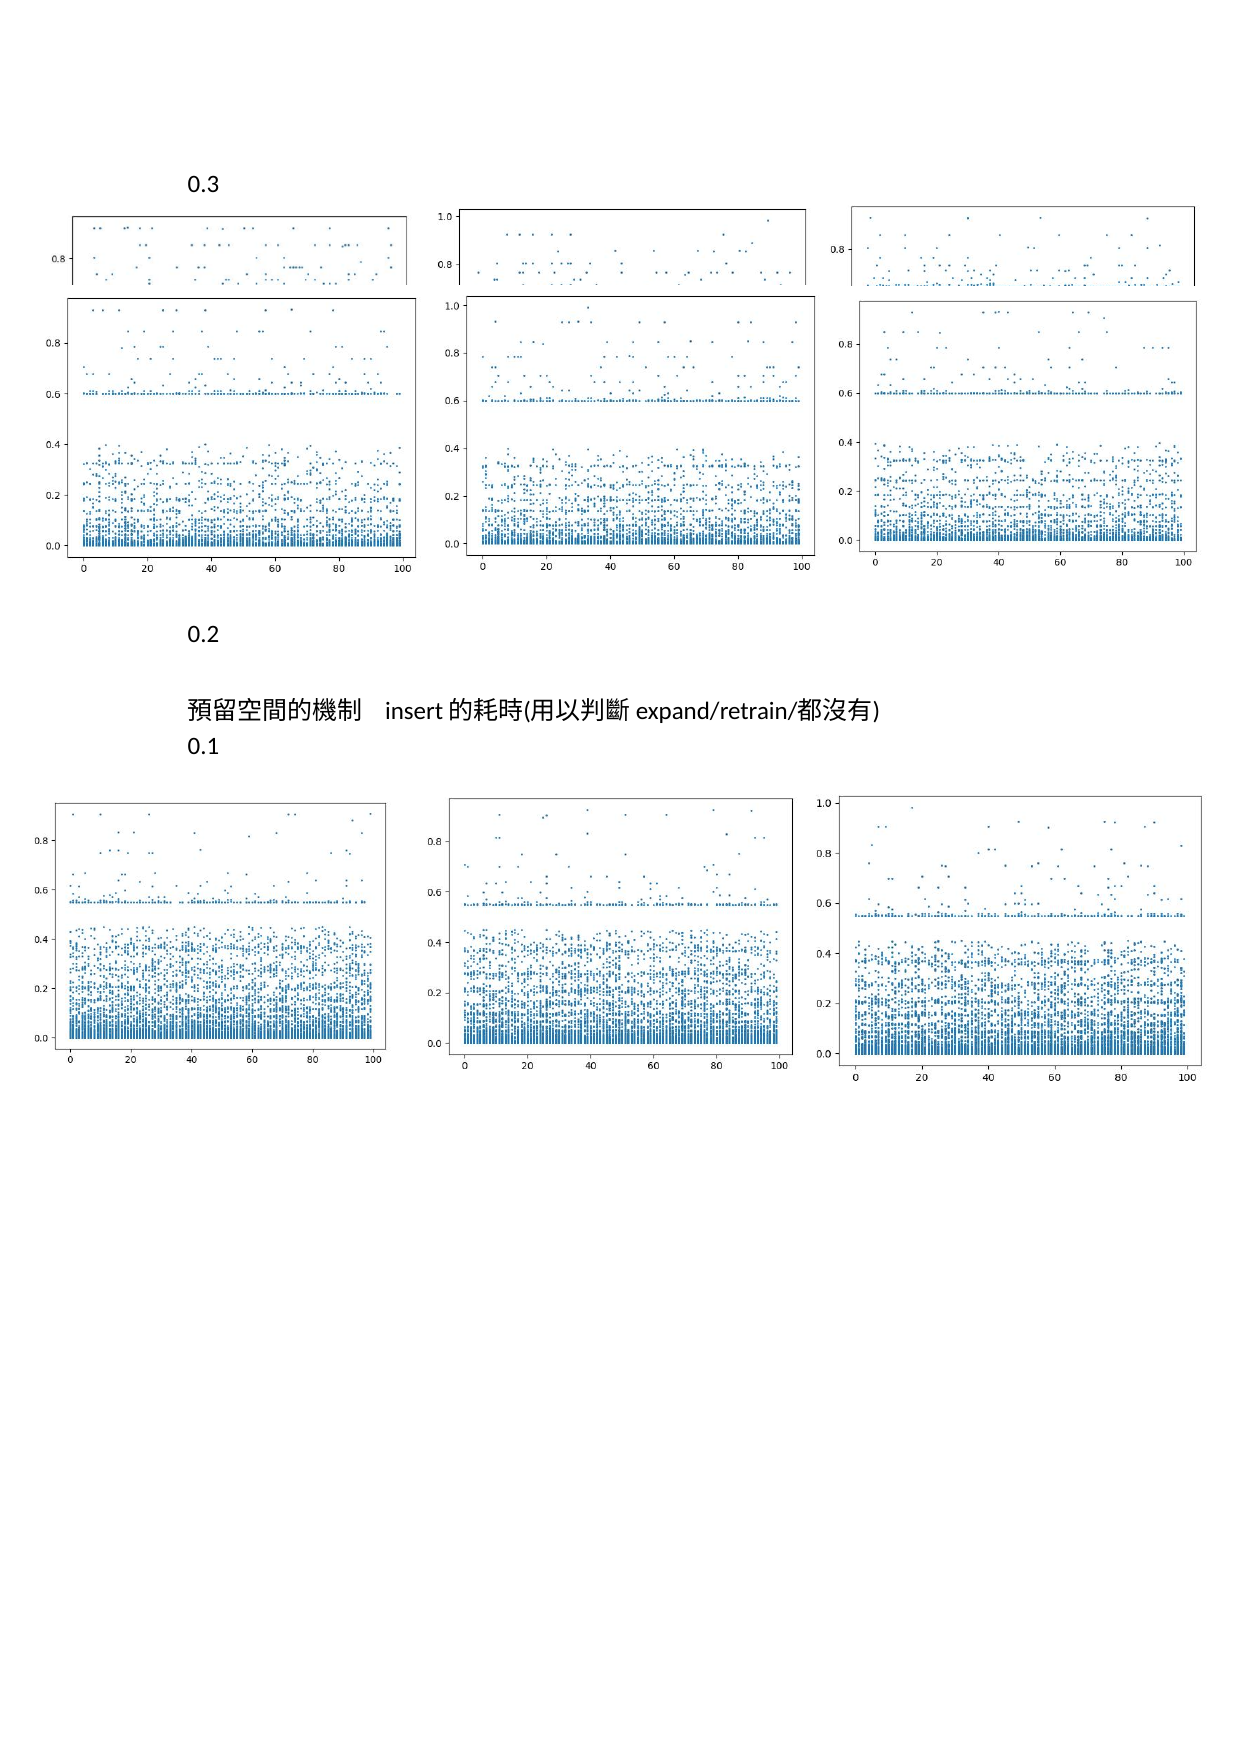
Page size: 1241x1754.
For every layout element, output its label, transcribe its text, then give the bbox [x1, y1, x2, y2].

picture [810, 792, 1211, 1104]
picture [37, 193, 1207, 594]
text 0.2 [187, 505, 1053, 652]
text 0.1 [187, 727, 1053, 764]
text 預留空間的機制 insert的耗時(用以判斷expand/retrain/都沒有) [187, 689, 1053, 727]
text 0.3 [187, 164, 1053, 202]
picture [1, 764, 802, 1091]
